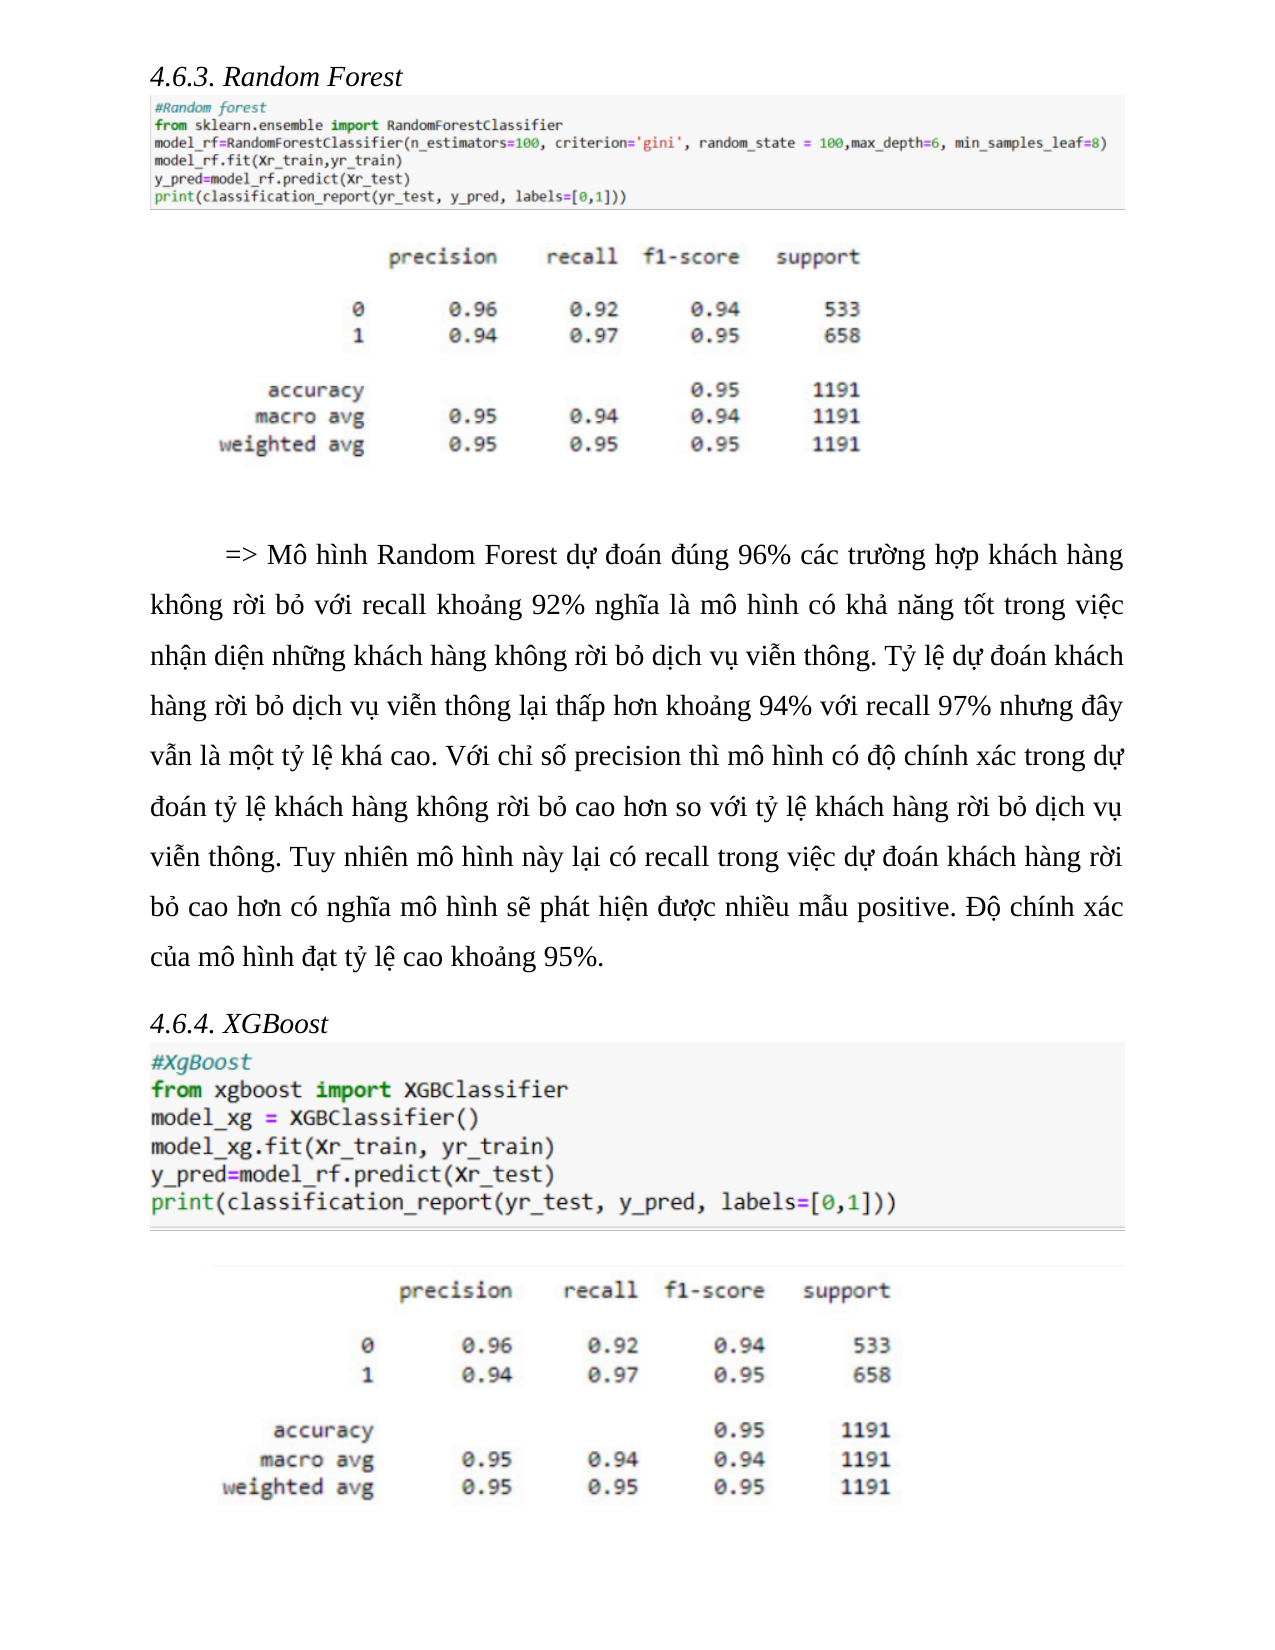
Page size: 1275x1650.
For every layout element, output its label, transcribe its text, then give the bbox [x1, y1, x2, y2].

subtitle 4.6.4. XGBoost [150, 1007, 1125, 1040]
picture [150, 95, 1125, 211]
picture [150, 1265, 1125, 1528]
subtitle 4.6.3. Random Forest [150, 59, 1125, 93]
picture [150, 243, 1125, 504]
picture [150, 1042, 1125, 1232]
text => Mô hình Random Forest dự đoán đúng 96% các trường hợp khách hàng không rời bỏ với recall khoảng 92% nghĩa là mô hình có khả năng tốt trong việc nhận diện những khách hàng không rời bỏ dịch vụ viễn thông. Tỷ lệ dự đoán khách hàng rời bỏ dịch vụ viễn thông lại thấp hơn khoảng 94% với recall 97% nhưng đây vẫn là một tỷ lệ khá cao. Với chỉ số precision thì mô hình có độ chính xác trong dự đoán tỷ lệ khách hàng không rời bỏ cao hơn so với tỷ lệ khách hàng rời bỏ dịch vụ viễn thông. Tuy nhiên mô hình này lại có recall trong việc dự đoán khách hàng rời bỏ cao hơn có nghĩa mô hình sẽ phát hiện được nhiều mẫu positive. Độ chính xác của mô hình đạt tỷ lệ cao khoảng 95%. [150, 537, 1125, 973]
